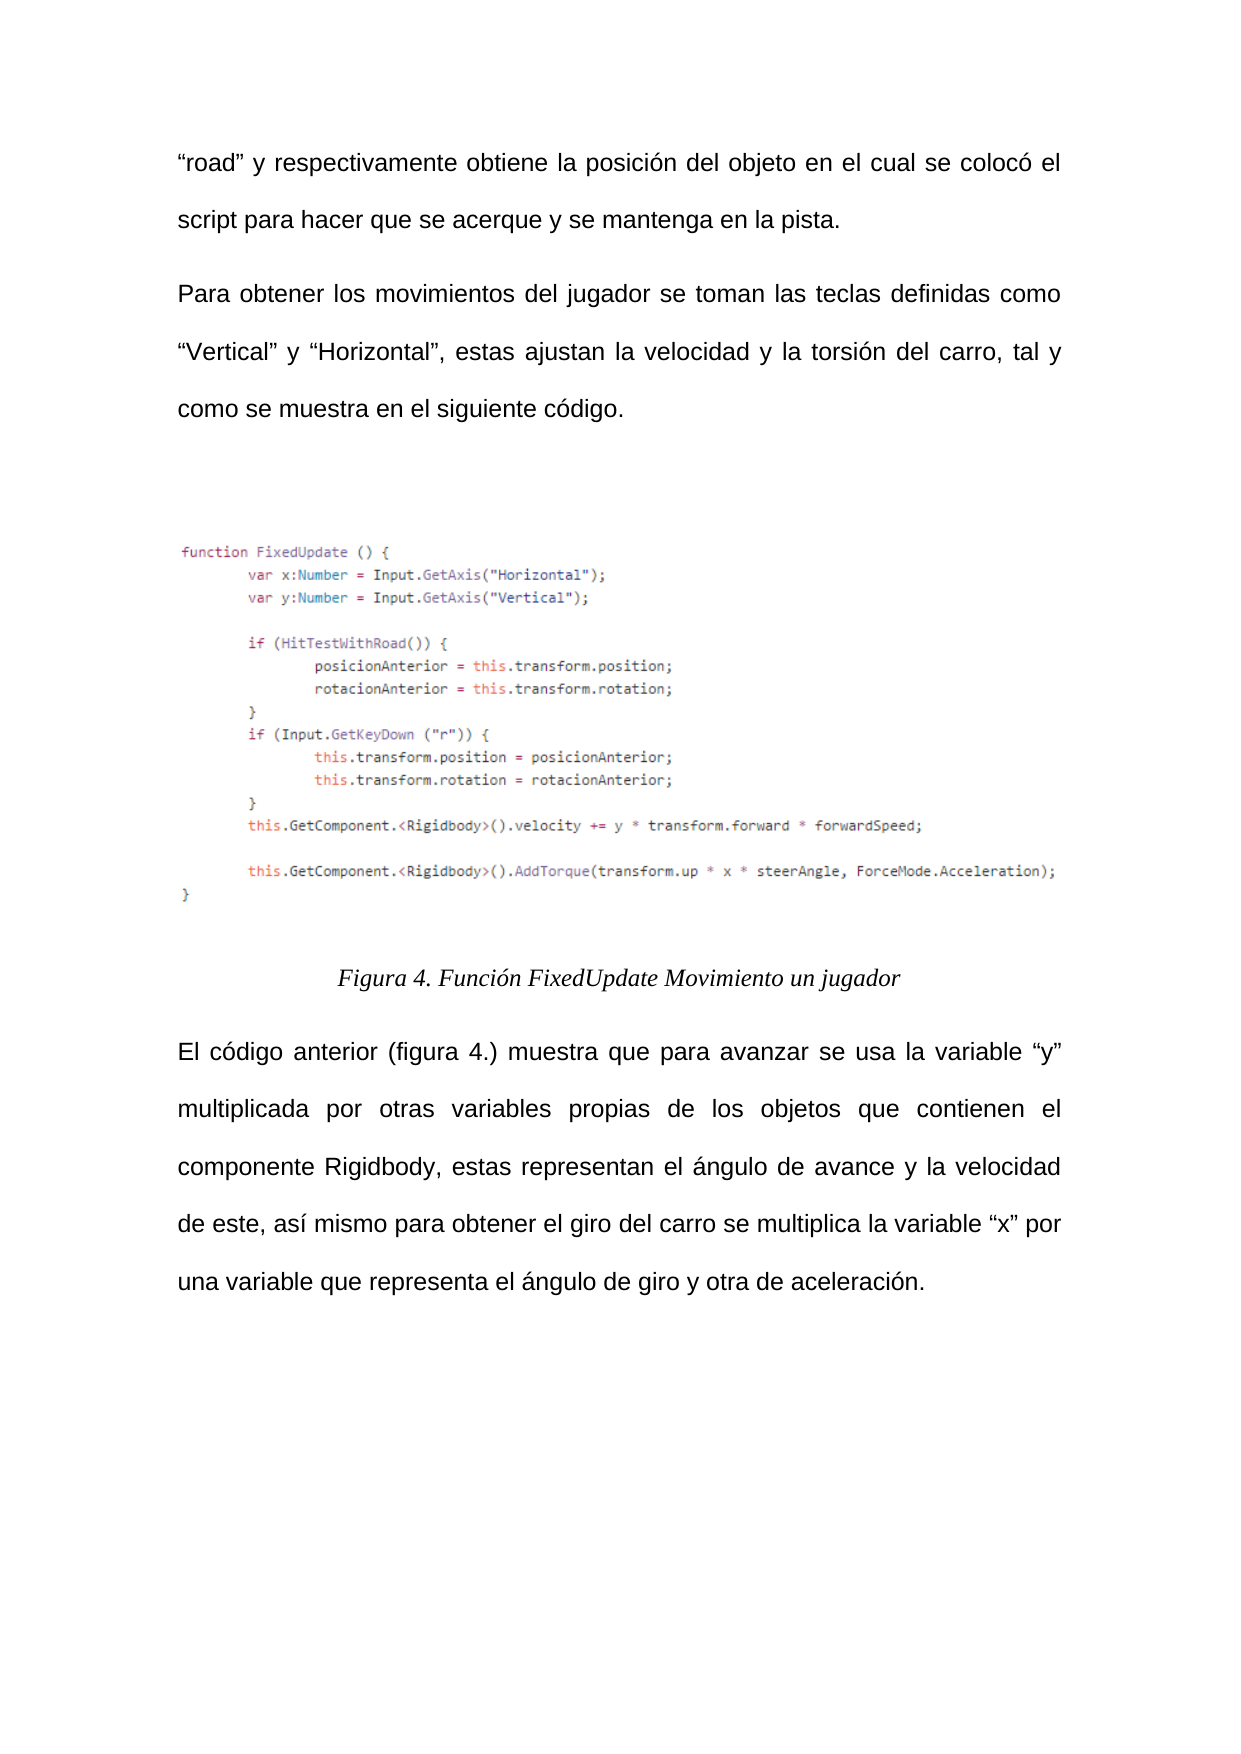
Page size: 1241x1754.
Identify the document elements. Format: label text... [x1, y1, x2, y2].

text Figura 4. Función FixedUpdate Movimiento un jugador [177, 963, 1063, 992]
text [177, 148, 1063, 234]
text Para obtener los movimientos del jugador se toman las teclas definidas como “Vertical” y “Horizontal”, estas ajustan la velocidad y la torsión del carro, tal y como se muestra en el siguiente código. [177, 279, 1063, 423]
text El código anterior (figura 4.) muestra que para avanzar se usa la variable “y” multiplicada por otras variables propias de los objetos que contienen el componente Rigidbody, estas representan el ángulo de avance y la velocidad de este, así mismo para obtener el giro del carro se multiplica la variable “x” por una variable que representa el ángulo de giro y otra de aceleración. [177, 1037, 1063, 1296]
picture [177, 542, 1063, 918]
